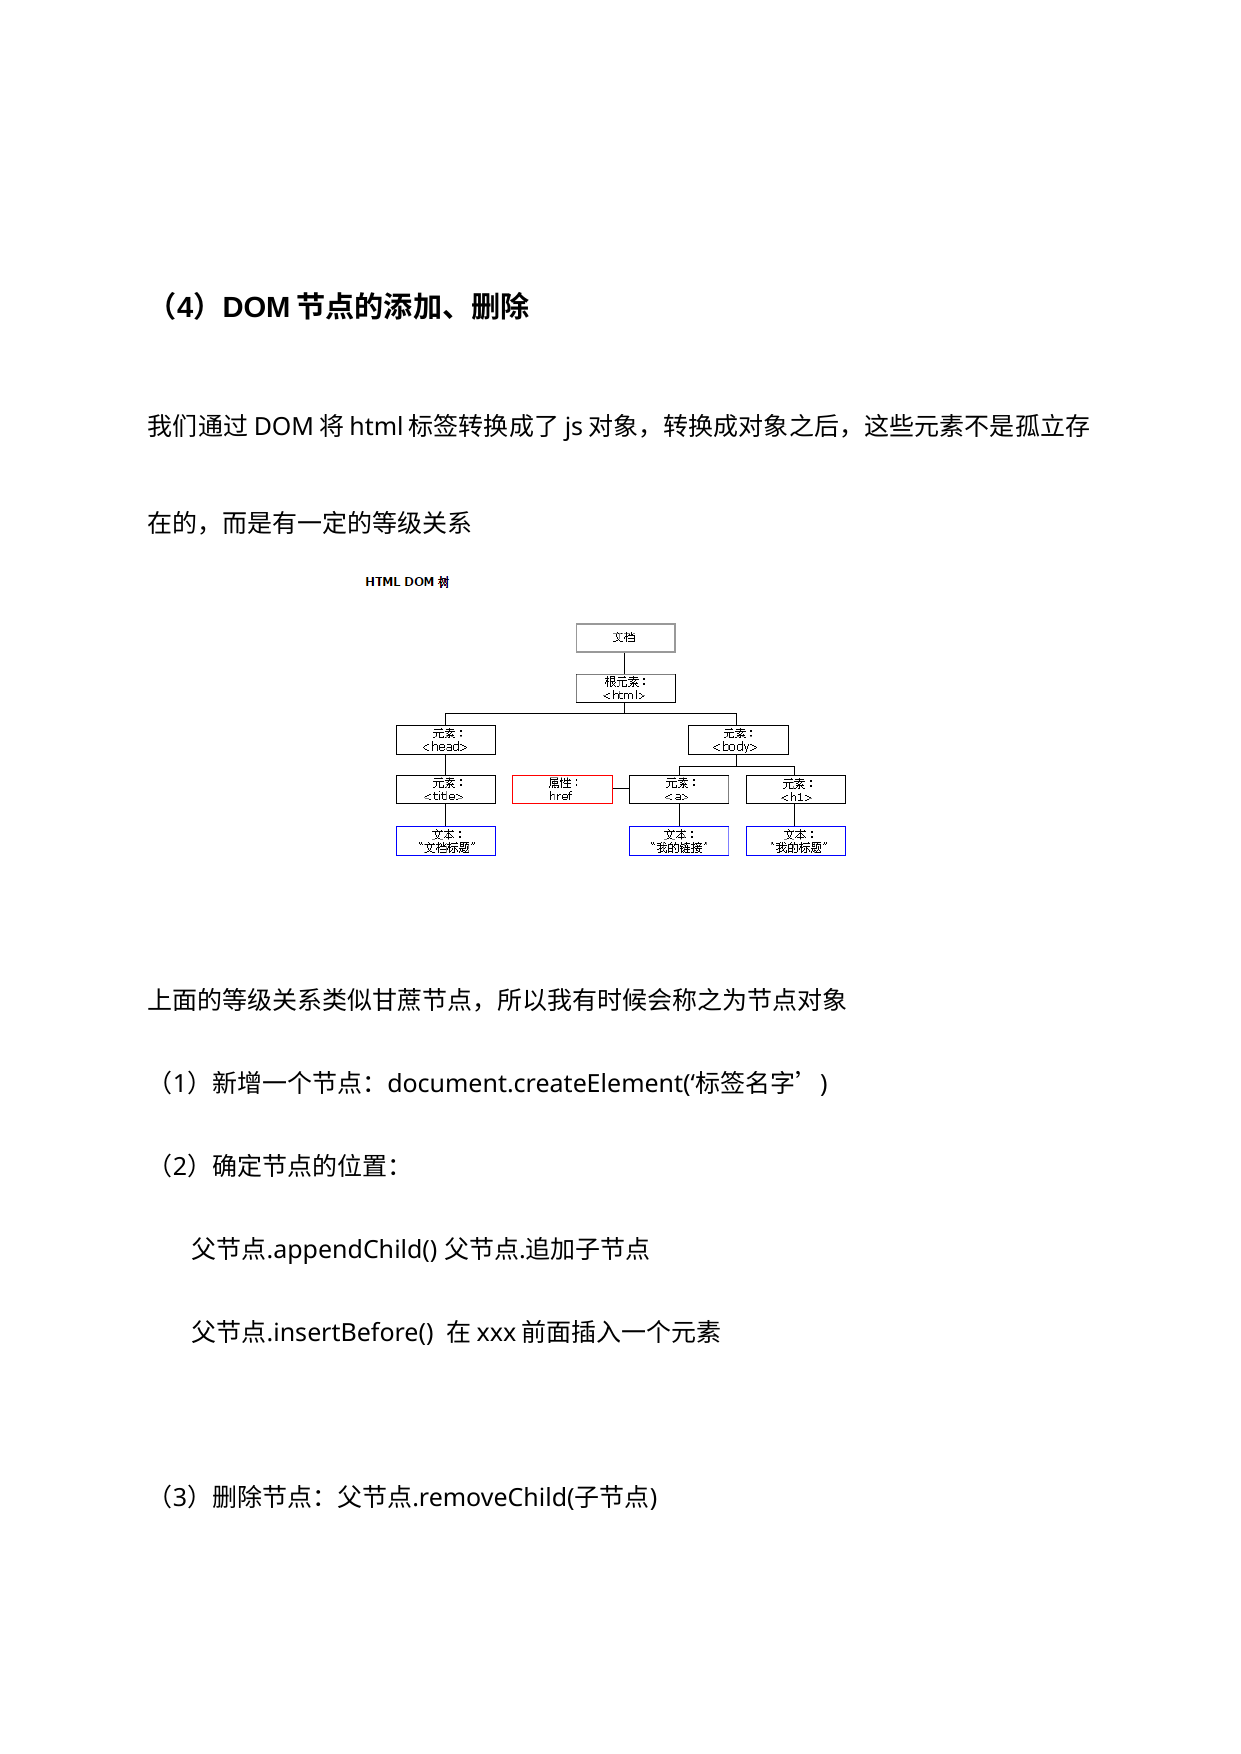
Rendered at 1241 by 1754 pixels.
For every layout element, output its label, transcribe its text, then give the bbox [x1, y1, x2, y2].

text （2）确定节点的位置： [148, 1132, 1092, 1197]
picture [360, 572, 880, 860]
text 我们通过DOM将html标签转换成了js对象，转换成对象之后，这些元素不是孤立存在的，而是有一定的等级关系 [148, 392, 1092, 554]
text （1）新增一个节点：document.createElement(‘标签名字’) [148, 1049, 1092, 1114]
text 上面的等级关系类似甘蔗节点，所以我有时候会称之为节点对象 [148, 966, 1092, 1031]
text 父节点.appendChild() 父节点.追加子节点 [148, 1215, 1092, 1280]
subtitle （4）DOM节点的添加、删除 [148, 273, 1092, 338]
text 父节点.insertBefore() 在xxx前面插入一个元素 [148, 1298, 1092, 1363]
text （3）删除节点：父节点.removeChild(子节点) [148, 1463, 1092, 1528]
